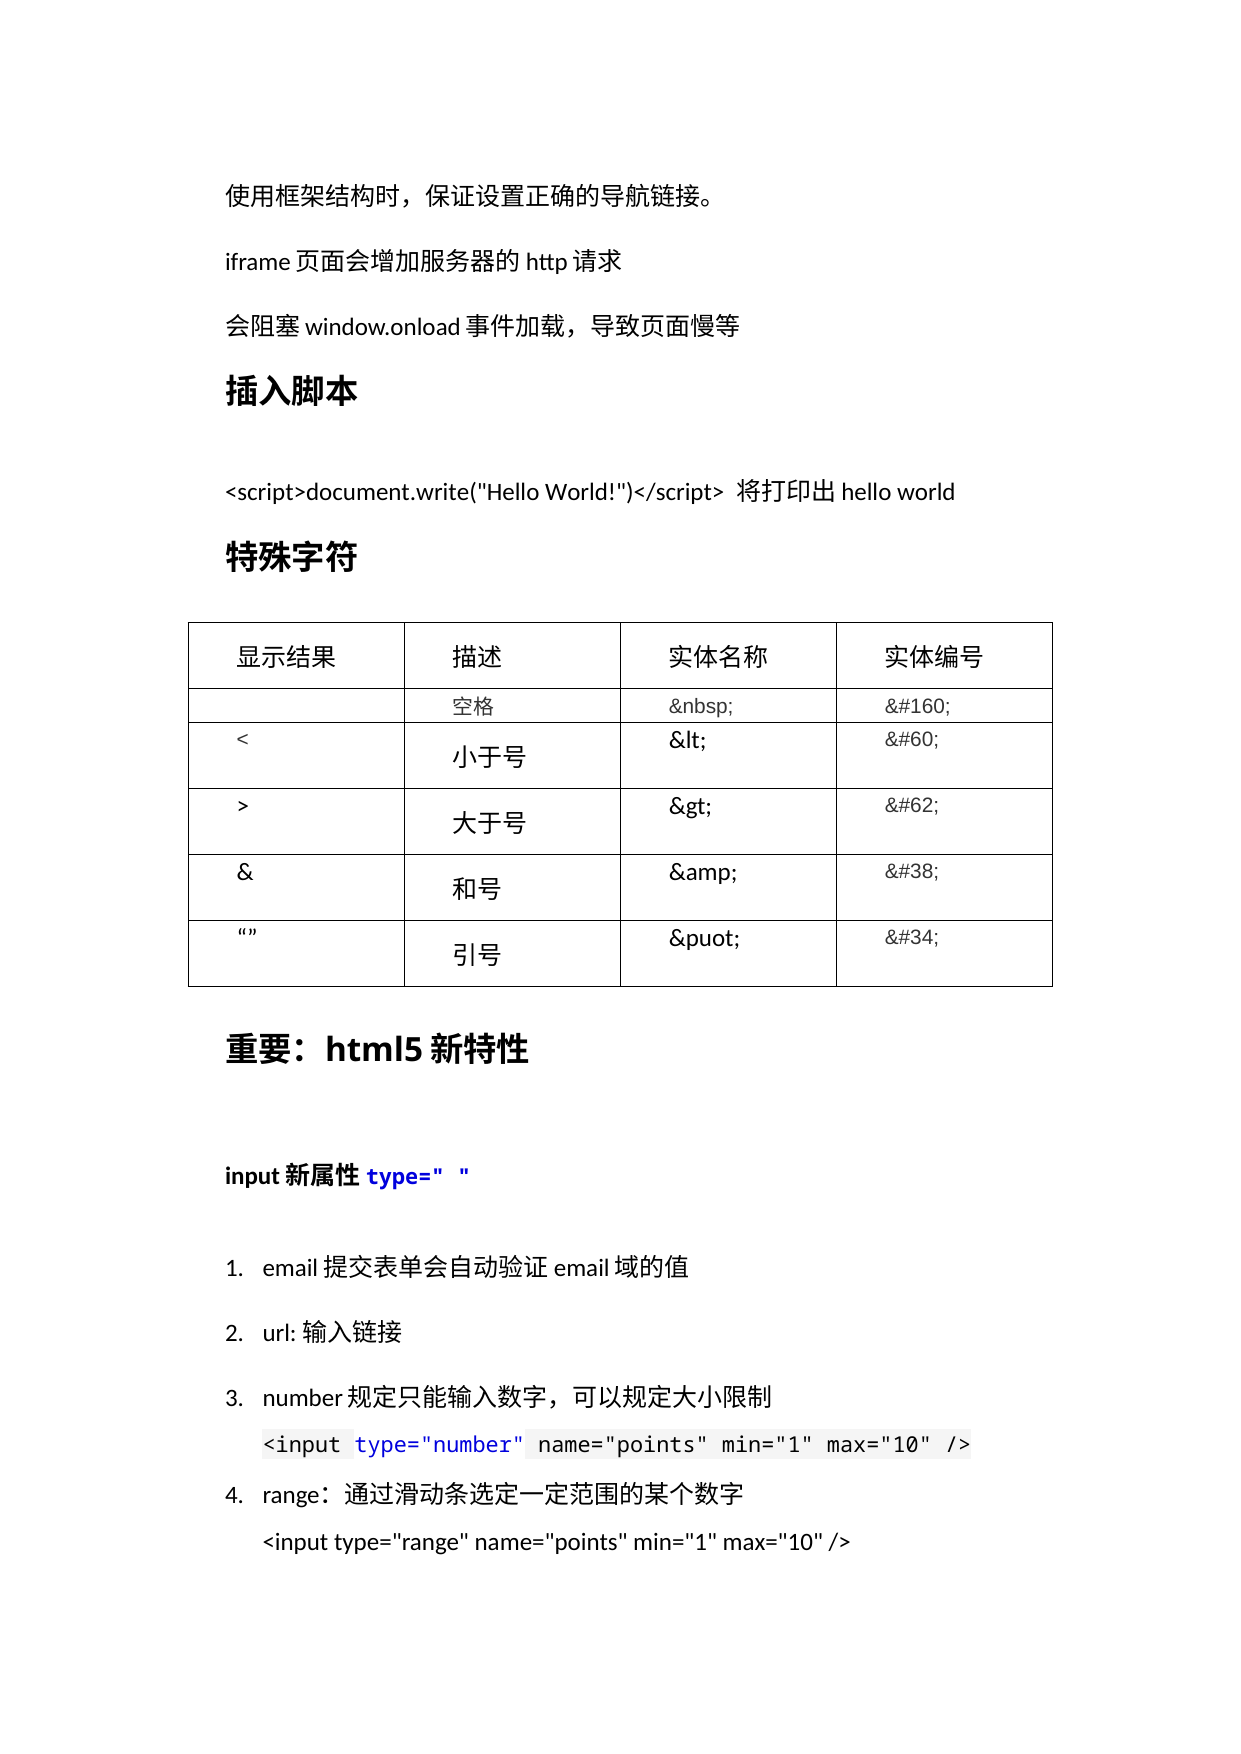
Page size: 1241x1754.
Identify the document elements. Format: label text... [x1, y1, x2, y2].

table_header 实体名称 [621, 623, 836, 688]
table_cell > [189, 789, 404, 854]
table_cell 大于号 [405, 789, 620, 854]
table_cell [189, 689, 404, 722]
list email 提交表单会自动验证email域的值 [225, 1233, 1053, 1298]
subtitle 特殊字符 [225, 522, 1053, 587]
list <input type="range" name="points" min="1" max="10" /> [262, 1525, 1053, 1558]
table_cell &amp; [621, 855, 836, 920]
table_cell &nbsp; [621, 689, 836, 722]
table_cell & [189, 855, 404, 920]
text 使用框架结构时，保证设置正确的导航链接。 [225, 162, 1053, 227]
list number规定只能输入数字，可以规定大小限制 [225, 1363, 1053, 1428]
subtitle 重要：html5新特性 [225, 1014, 1053, 1079]
text 会阻塞window.onload事件加载，导致页面慢等 [225, 292, 1053, 357]
text iframe页面会增加服务器的http请求 [225, 227, 1053, 292]
list <input type="number" name="points" min="1" max="10" /> [262, 1428, 1053, 1460]
subtitle 插入脚本 [225, 357, 1053, 422]
table_header 描述 [405, 623, 620, 688]
table_header 实体编号 [837, 623, 1052, 688]
table_cell 空格 [405, 689, 620, 722]
text <script>document.write("Hello World!")</script> 将打印出hello world [225, 457, 1053, 522]
table_cell 引号 [405, 921, 620, 986]
table_cell “” [189, 921, 404, 986]
table_cell &puot; [621, 921, 836, 986]
list url: 输入链接 [225, 1298, 1053, 1363]
table_cell < [189, 723, 404, 788]
list range：通过滑动条选定一定范围的某个数字 [225, 1460, 1053, 1525]
table_header 显示结果 [189, 623, 404, 688]
table_cell &#62; [837, 789, 1052, 854]
table_cell 小于号 [405, 723, 620, 788]
table_cell &#34; [837, 921, 1052, 986]
table_cell &lt; [621, 723, 836, 788]
table_cell &#160; [837, 689, 1052, 722]
table_cell &gt; [621, 789, 836, 854]
table_cell 和号 [405, 855, 620, 920]
table_cell &#60; [837, 723, 1052, 788]
table_cell &#38; [837, 855, 1052, 920]
subtitle input新属性 type=" " [225, 1141, 1053, 1206]
